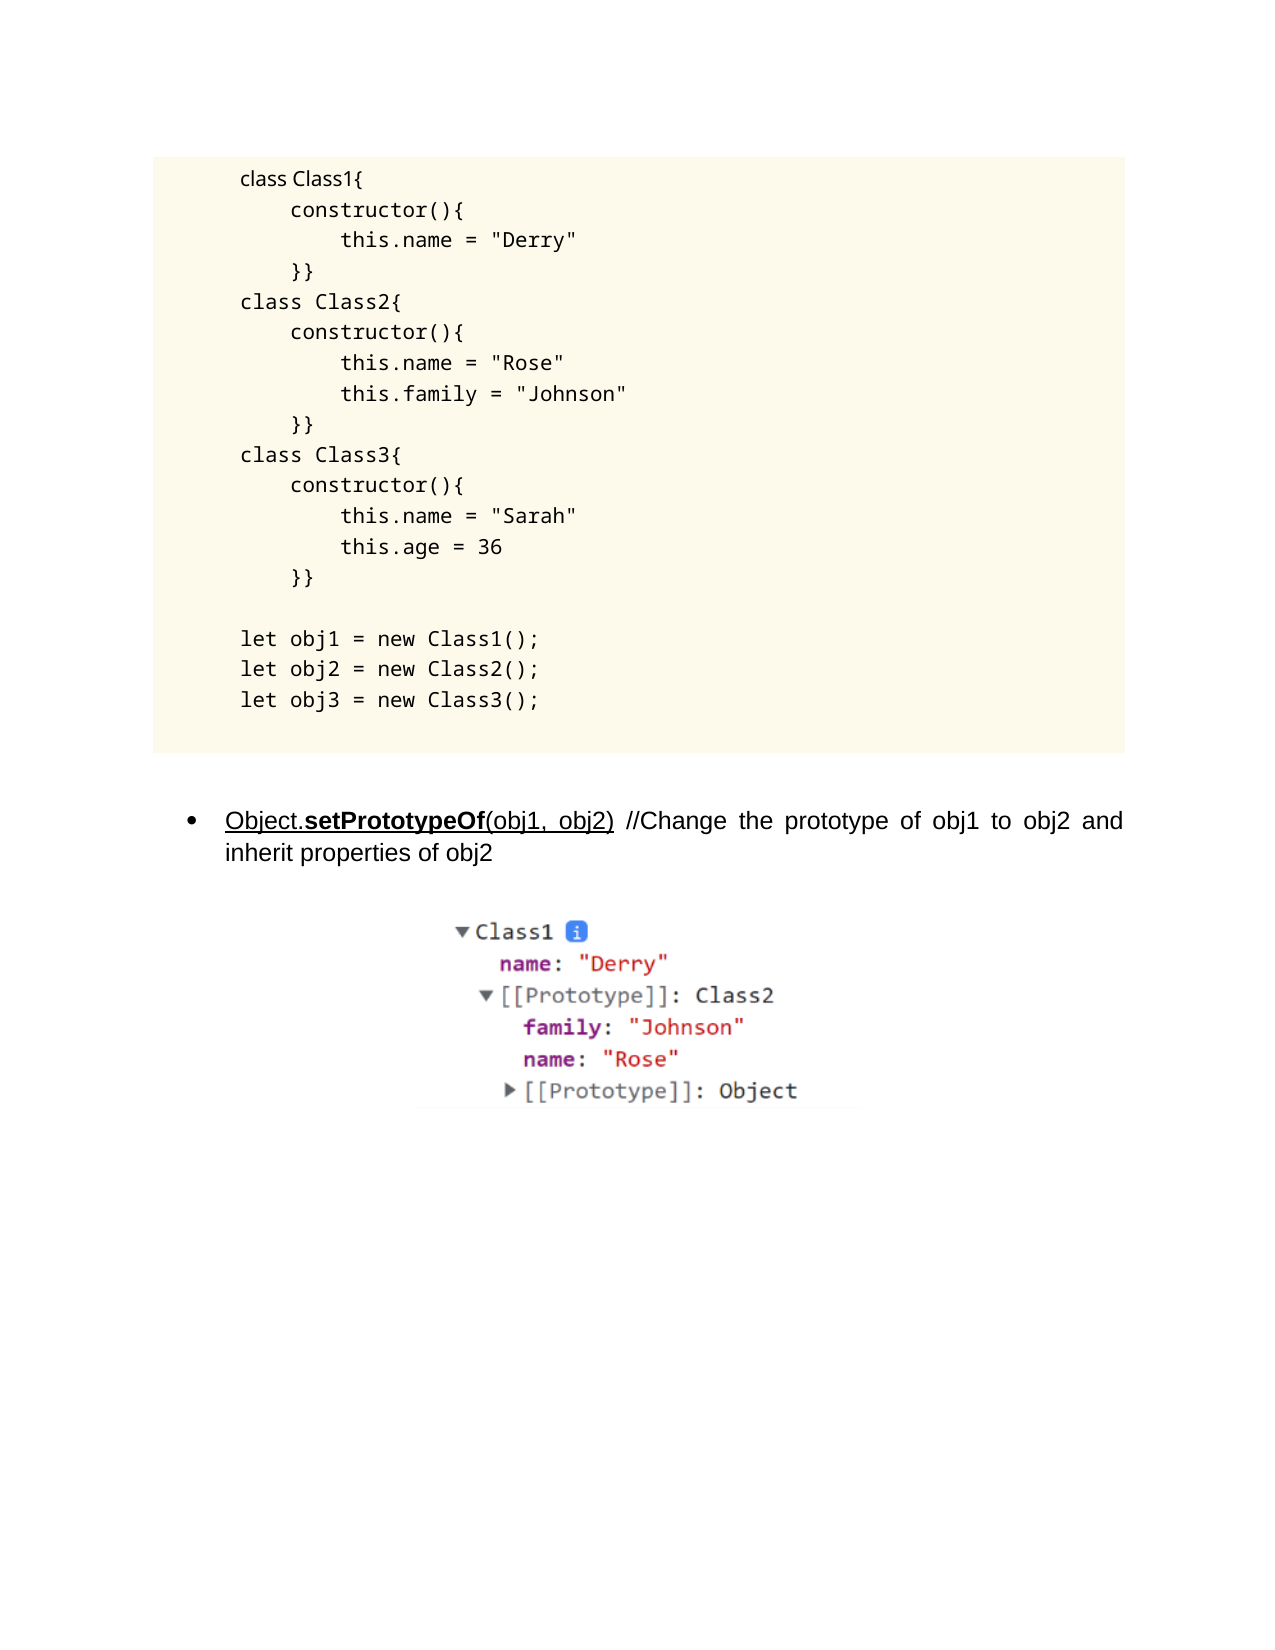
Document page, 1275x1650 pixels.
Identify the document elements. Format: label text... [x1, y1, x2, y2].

list Object.setPrototypeOf(obj1, obj2) //Change the prototype of obj1 to obj2 and inherit properties of obj2 [187, 806, 1125, 866]
picture [412, 916, 863, 1108]
